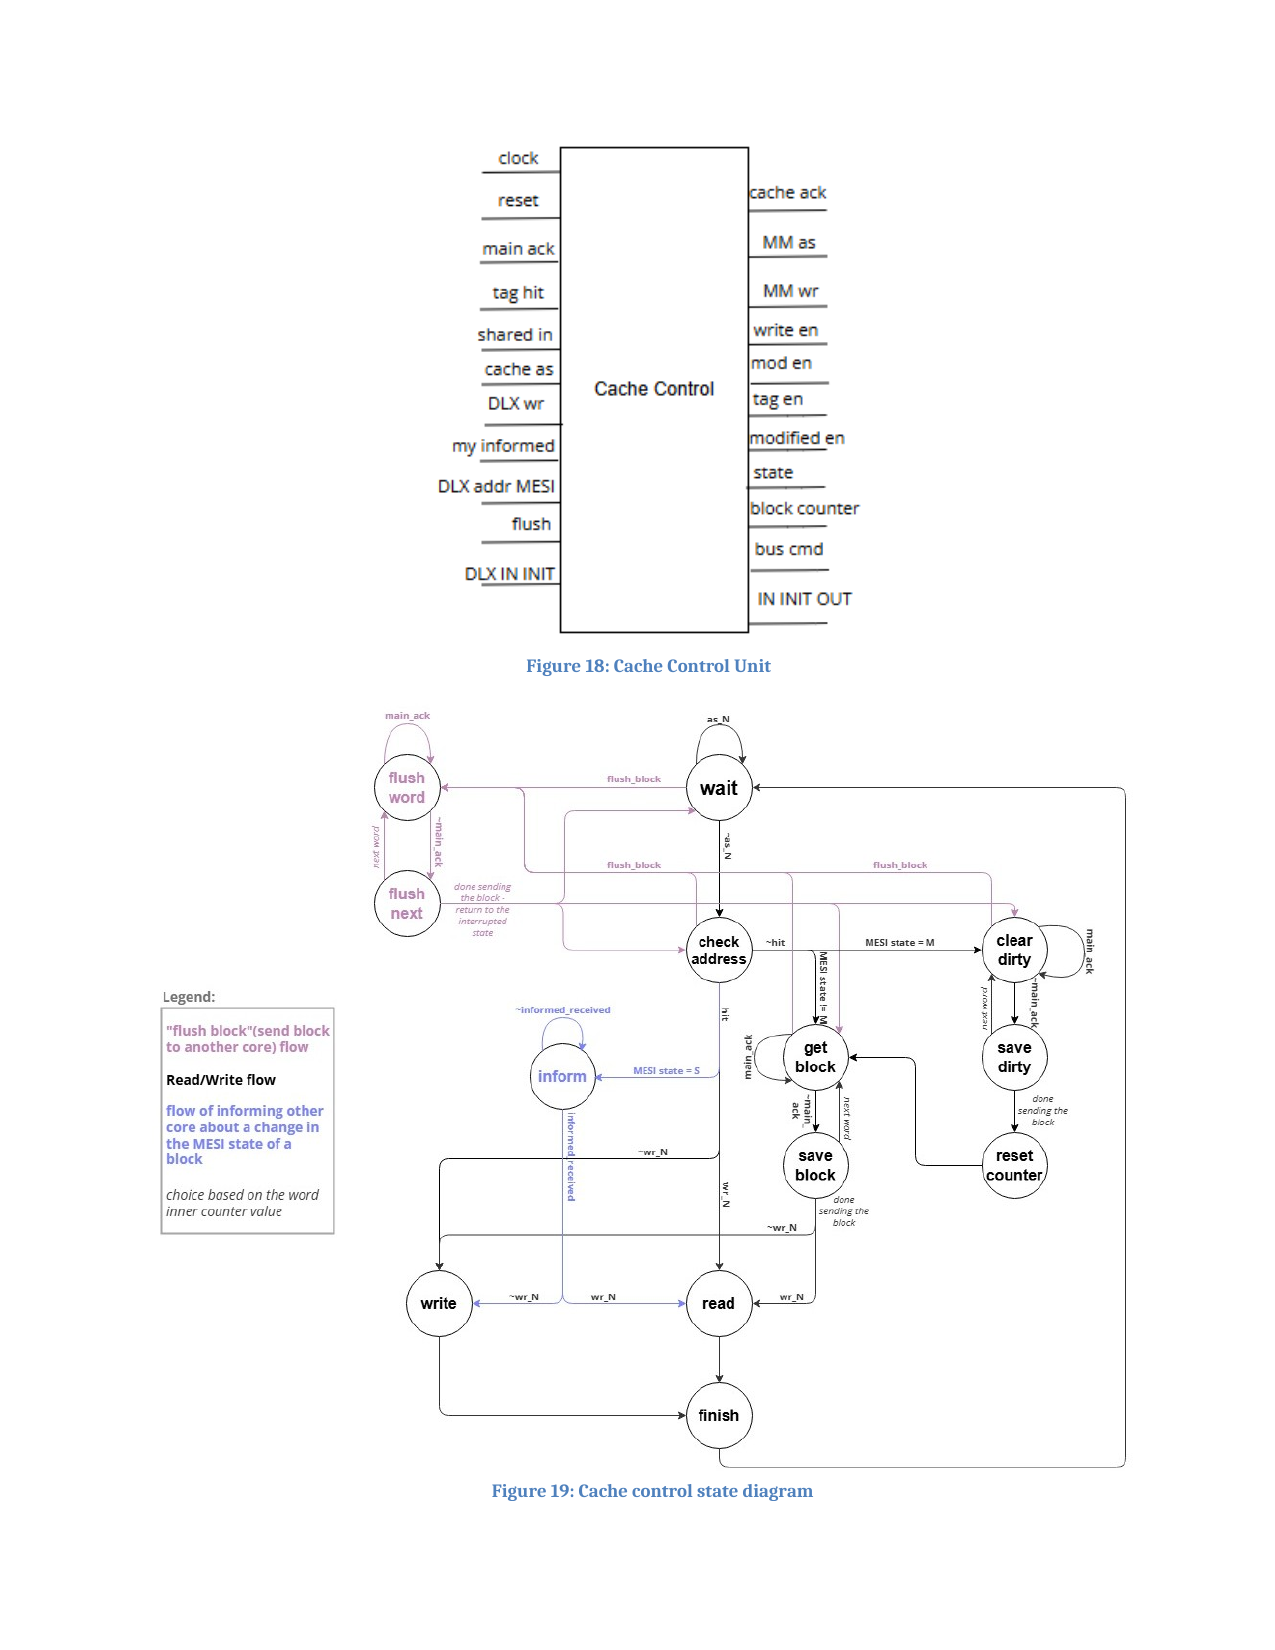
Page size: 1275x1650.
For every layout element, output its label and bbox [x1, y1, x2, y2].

picture [427, 108, 870, 646]
picture [144, 696, 1153, 1481]
